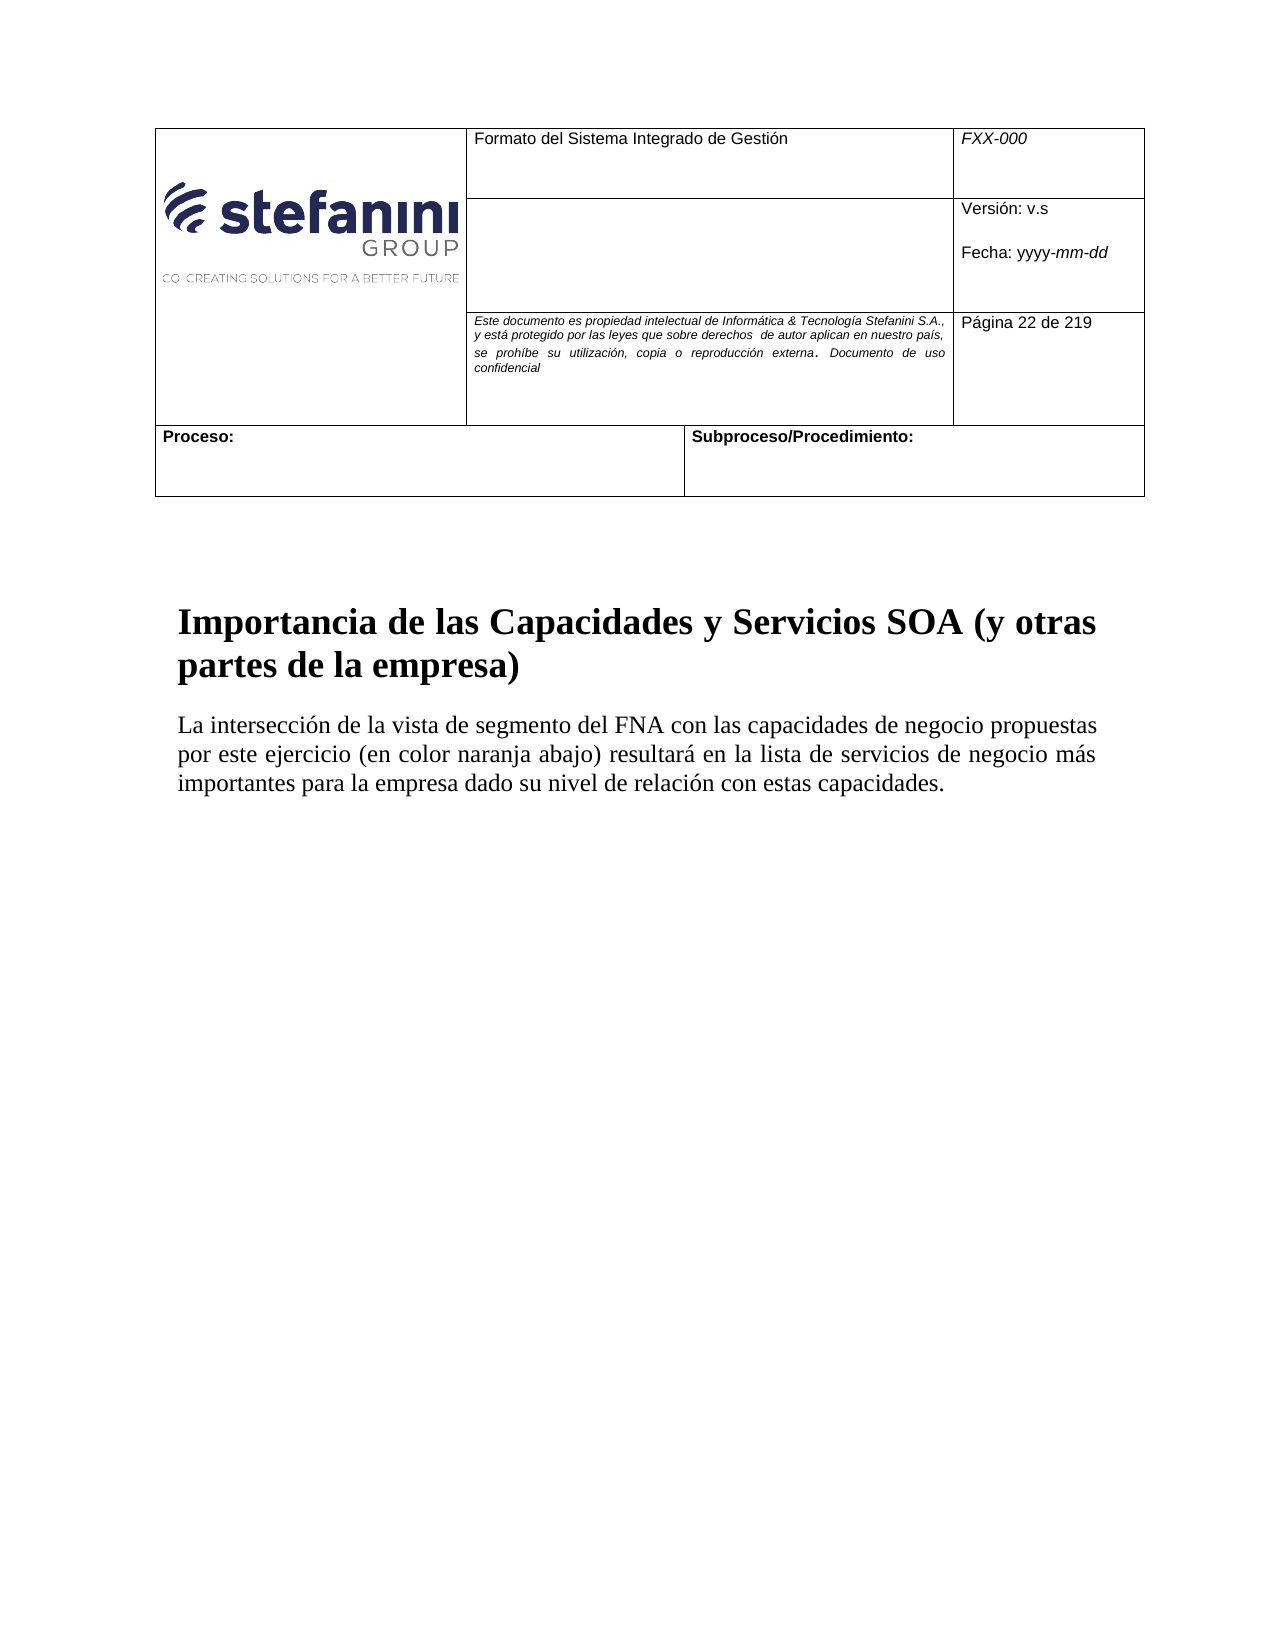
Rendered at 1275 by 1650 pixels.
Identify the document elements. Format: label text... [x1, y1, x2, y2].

subtitle Importancia de las Capacidades y Servicios SOA (y otras partes de la empresa) [177, 599, 1098, 686]
text La intersección de la vista de segmento del FNA con las capacidades de negocio propuestas por este ejercicio (en color naranja abajo) resultará en la lista de servicios de negocio más importantes para la empresa dado su nivel de relación con estas capacidades. [177, 711, 1098, 797]
picture [162, 182, 460, 286]
